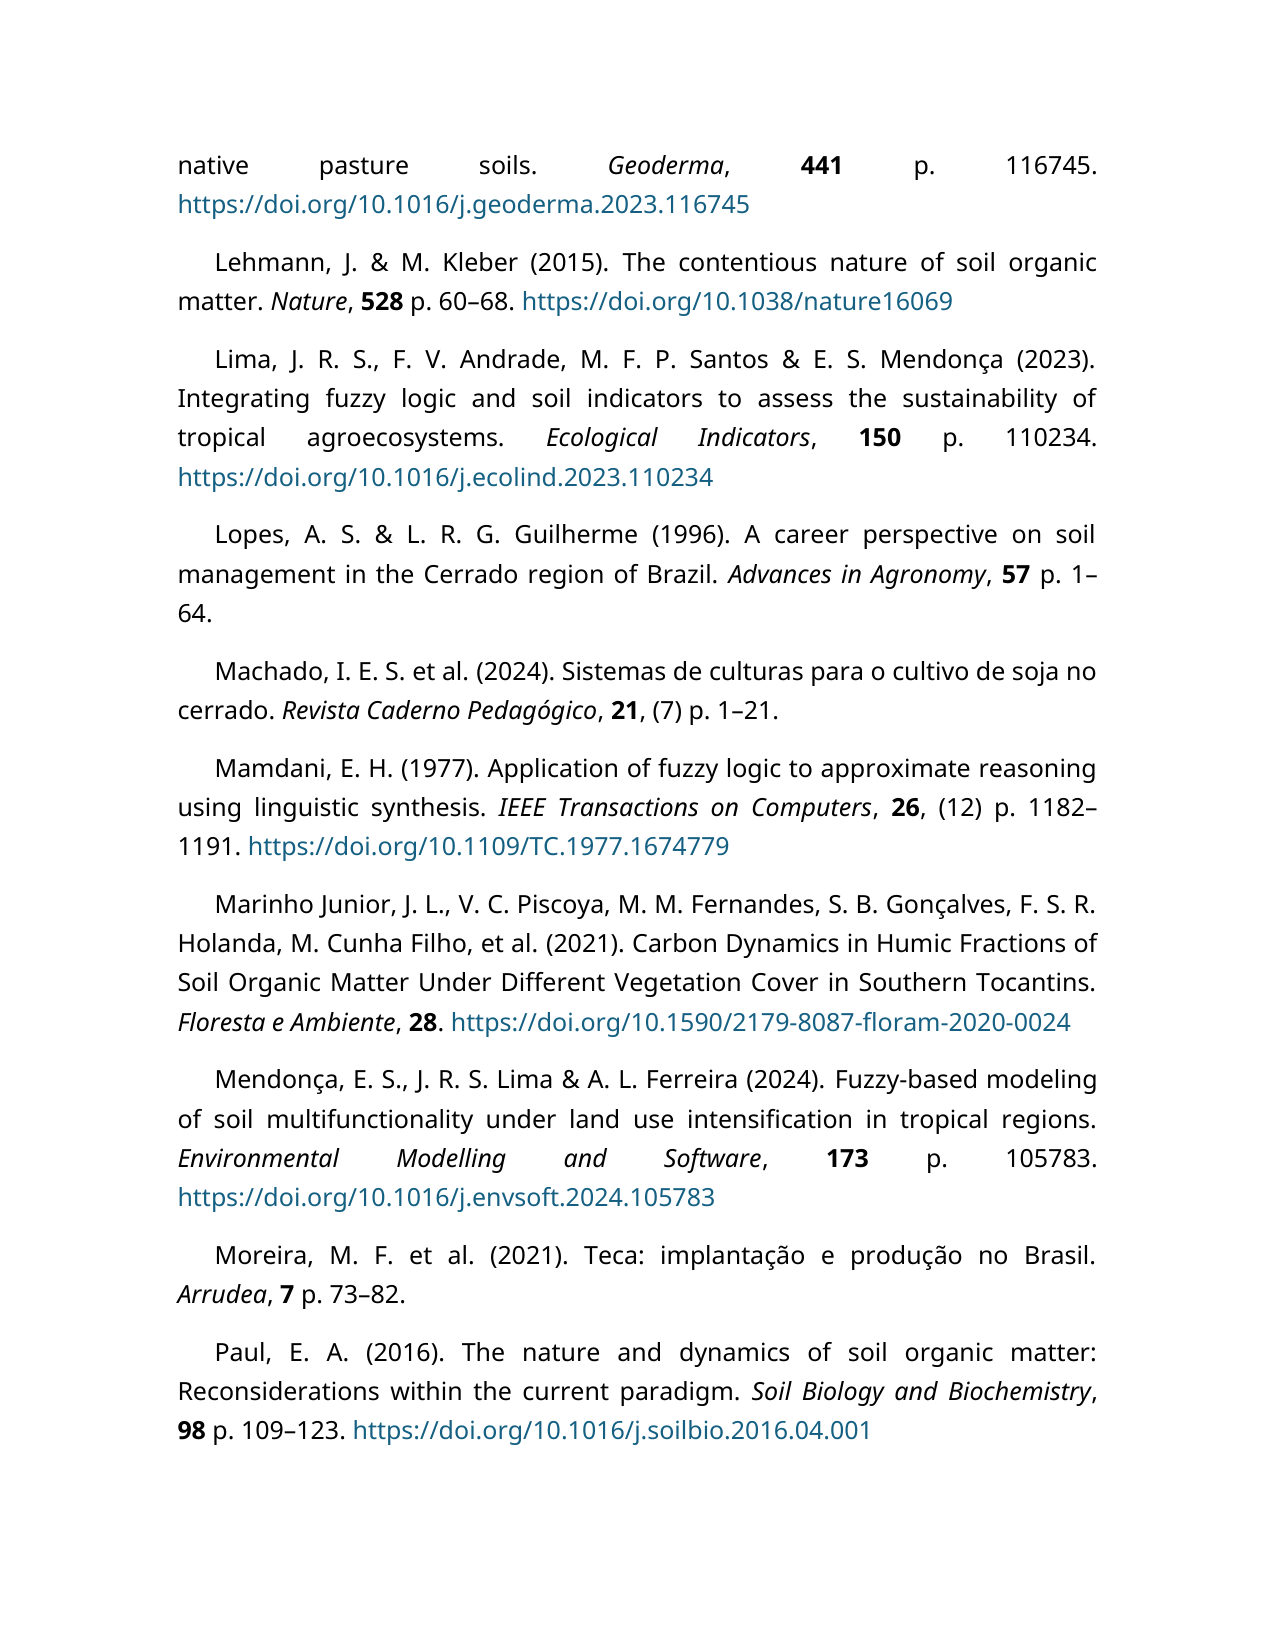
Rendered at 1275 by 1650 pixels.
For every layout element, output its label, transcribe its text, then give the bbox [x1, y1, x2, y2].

text Mendonça, E. S., J. R. S. Lima & A. L. Ferreira (2024). Fuzzy-based modeling of soil multifunctionality under land use intensification in tropical regions. Environmental Modelling and Software, 173 p. 105783. https://doi.org/10.1016/j.envsoft.2024.105783 [177, 1062, 1098, 1214]
text Paul, E. A. (2016). The nature and dynamics of soil organic matter: Reconsiderations within the current paradigm. Soil Biology and Biochemistry, 98 p. 109–123. https://doi.org/10.1016/j.soilbio.2016.04.001 [177, 1335, 1098, 1447]
text Lima, J. R. S., F. V. Andrade, M. F. P. Santos & E. S. Mendonça (2023). Integrating fuzzy logic and soil indicators to assess the sustainability of tropical agroecosystems. Ecological Indicators, 150 p. 110234. https://doi.org/10.1016/j.ecolind.2023.110234 [177, 342, 1098, 493]
text Moreira, M. F. et al. (2021). Teca: implantação e produção no Brasil. Arrudea, 7 p. 73–82. [177, 1238, 1098, 1311]
text Lopes, A. S. & L. R. G. Guilherme (1996). A career perspective on soil management in the Cerrado region of Brazil. Advances in Agronomy, 57 p. 1–64. [177, 517, 1098, 629]
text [177, 148, 1098, 221]
text Mamdani, E. H. (1977). Application of fuzzy logic to approximate reasoning using linguistic synthesis. IEEE Transactions on Computers, 26, (12) p. 1182–1191. https://doi.org/10.1109/TC.1977.1674779 [177, 751, 1098, 863]
text Marinho Junior, J. L., V. C. Piscoya, M. M. Fernandes, S. B. Gonçalves, F. S. R. Holanda, M. Cunha Filho, et al. (2021). Carbon Dynamics in Humic Fractions of Soil Organic Matter Under Different Vegetation Cover in Southern Tocantins. Floresta e Ambiente, 28. https://doi.org/10.1590/2179-8087-floram-2020-0024 [177, 887, 1098, 1038]
text Machado, I. E. S. et al. (2024). Sistemas de culturas para o cultivo de soja no cerrado. Revista Caderno Pedagógico, 21, (7) p. 1–21. [177, 653, 1098, 727]
text Lehmann, J. & M. Kleber (2015). The contentious nature of soil organic matter. Nature, 528 p. 60–68. https://doi.org/10.1038/nature16069 [177, 245, 1098, 318]
